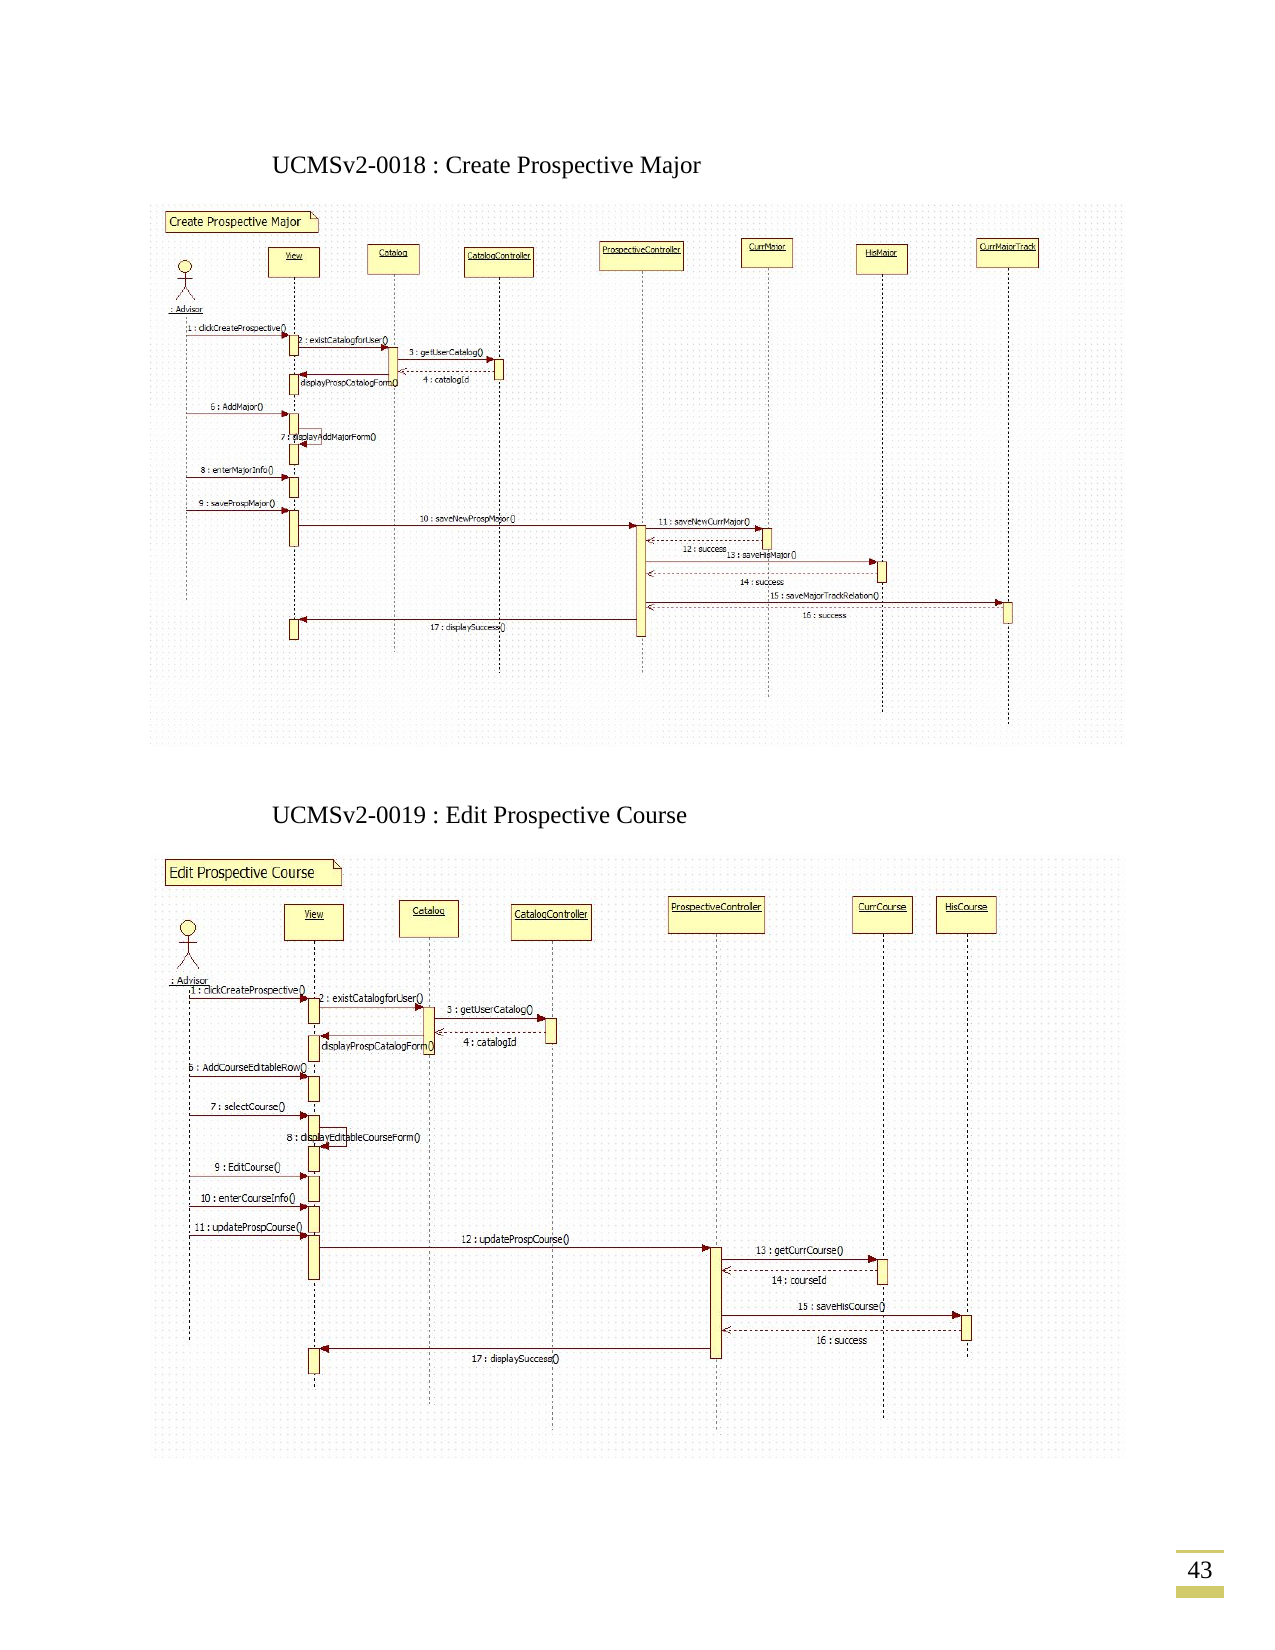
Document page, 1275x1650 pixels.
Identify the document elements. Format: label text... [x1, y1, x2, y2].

text UCMSv2-0018 : Create Prospective Major [272, 150, 1125, 179]
text UCMSv2-0019 : Edit Prospective Course [272, 800, 1125, 829]
picture [150, 203, 1125, 747]
picture [150, 854, 1126, 1458]
